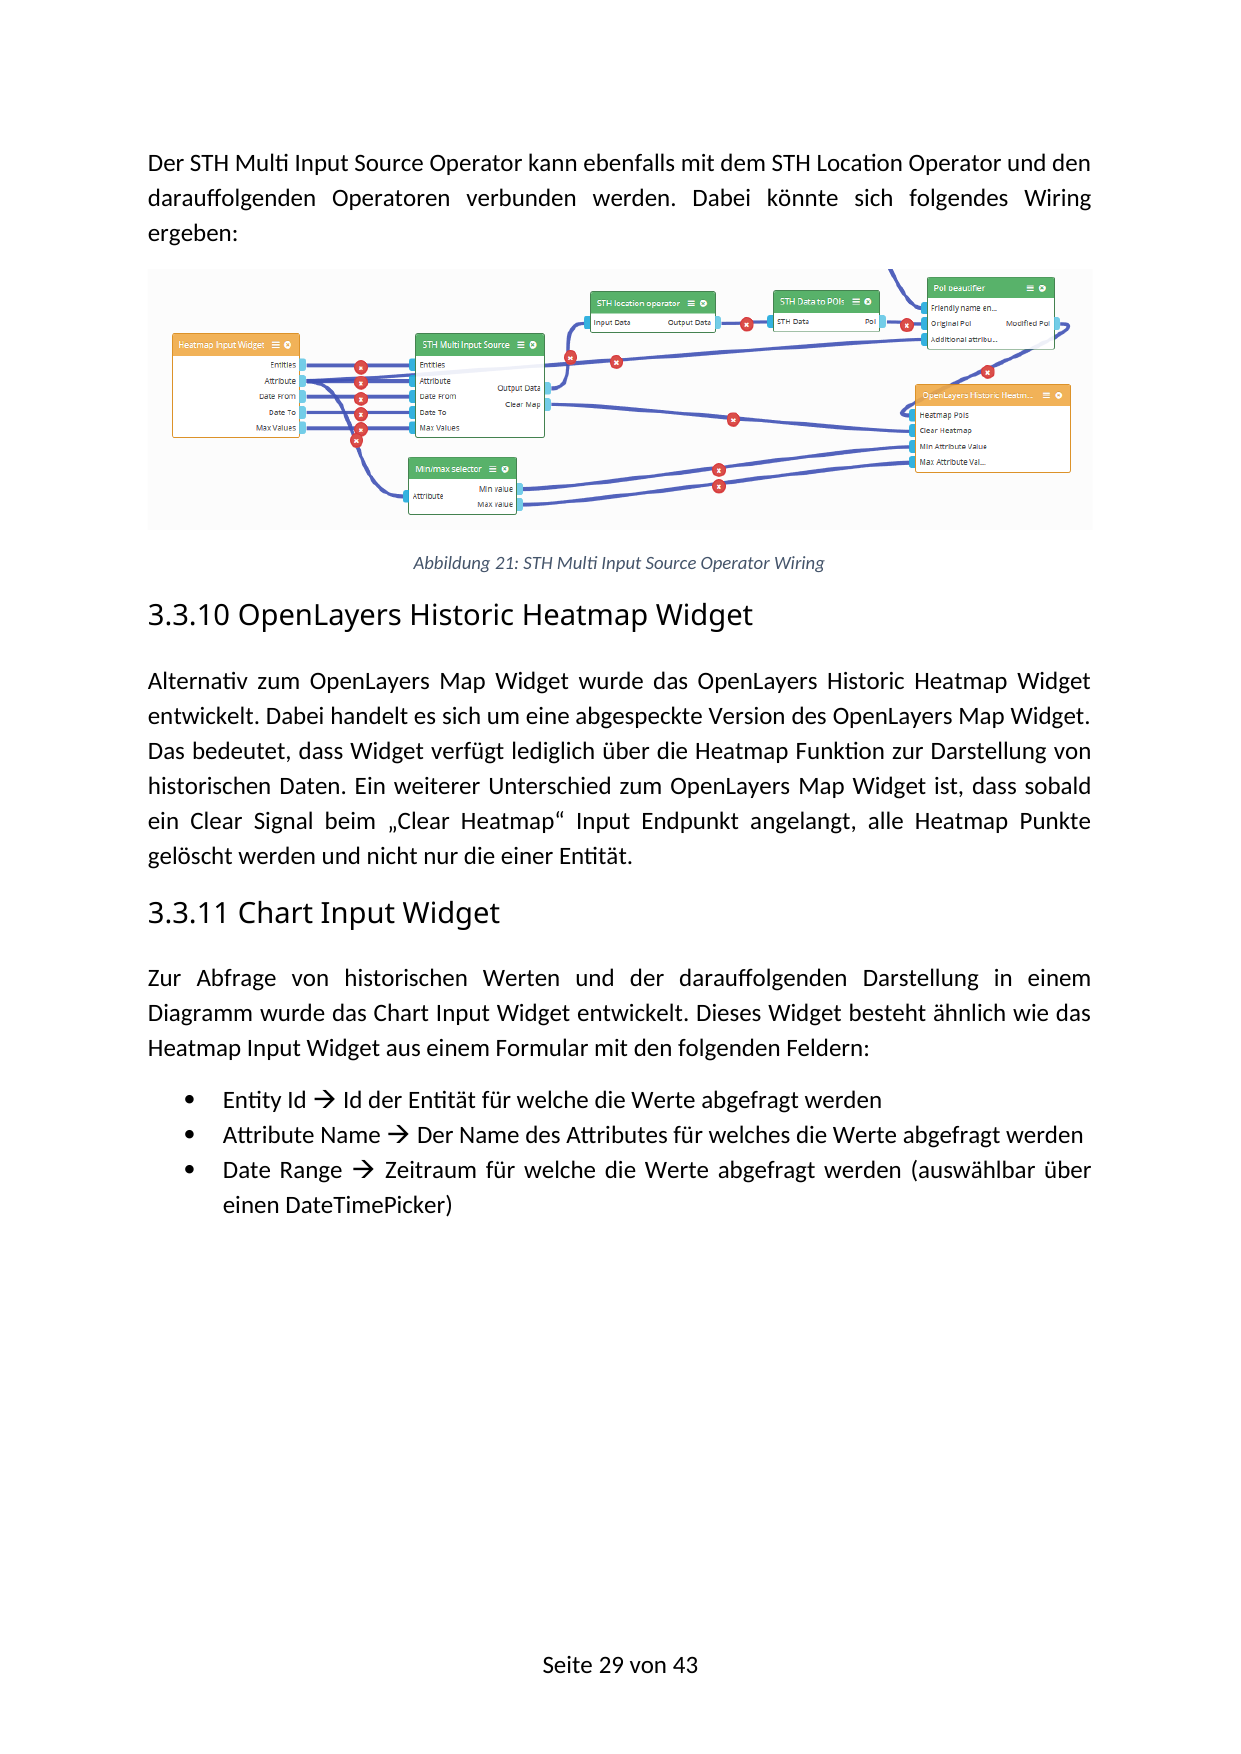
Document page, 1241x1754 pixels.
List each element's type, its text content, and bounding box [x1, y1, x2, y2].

list Attribute Name Der Name des Attributes für welches die Werte abgefragt werden [185, 1119, 1093, 1150]
picture [147, 269, 1093, 530]
text Zur Abfrage von historischen Werten und der darauffolgenden Darstellung in einem Diagramm wurde das Chart Input Widget entwickelt. Dieses Widget besteht ähnlich wie das Heatmap Input Widget aus einem Formular mit den folgenden Feldern: [148, 962, 1093, 1063]
text Alternativ zum OpenLayers Map Widget wurde das OpenLayers Historic Heatmap Widget entwickelt. Dabei handelt es sich um eine abgespeckte Version des OpenLayers Map Widget. Das bedeutet, dass Widget verfügt lediglich über die Heatmap Funktion zur Darstellung von historischen Daten. Ein weiterer Unterschied zum OpenLayers Map Widget ist, dass sobald ein Clear Signal beim „Clear Heatmap“ Input Endpunkt angelangt, alle Heatmap Punkte gelöscht werden und nicht nur die einer Entität. [148, 665, 1093, 871]
list Date Range Zeitraum für welche die Werte abgefragt werden (auswählbar über einen DateTimePicker) [185, 1154, 1093, 1220]
text Der STH Multi Input Source Operator kann ebenfalls mit dem STH Location Operator und den darauffolgenden Operatoren verbunden werden. Dabei könnte sich folgendes Wiring ergeben: [148, 148, 1093, 248]
text OpenLayers Historic Heatmap Widget [148, 594, 1093, 634]
text Chart Input Widget [148, 892, 1093, 932]
list Entity Id Id der Entität für welche die Werte abgefragt werden [185, 1084, 1093, 1115]
